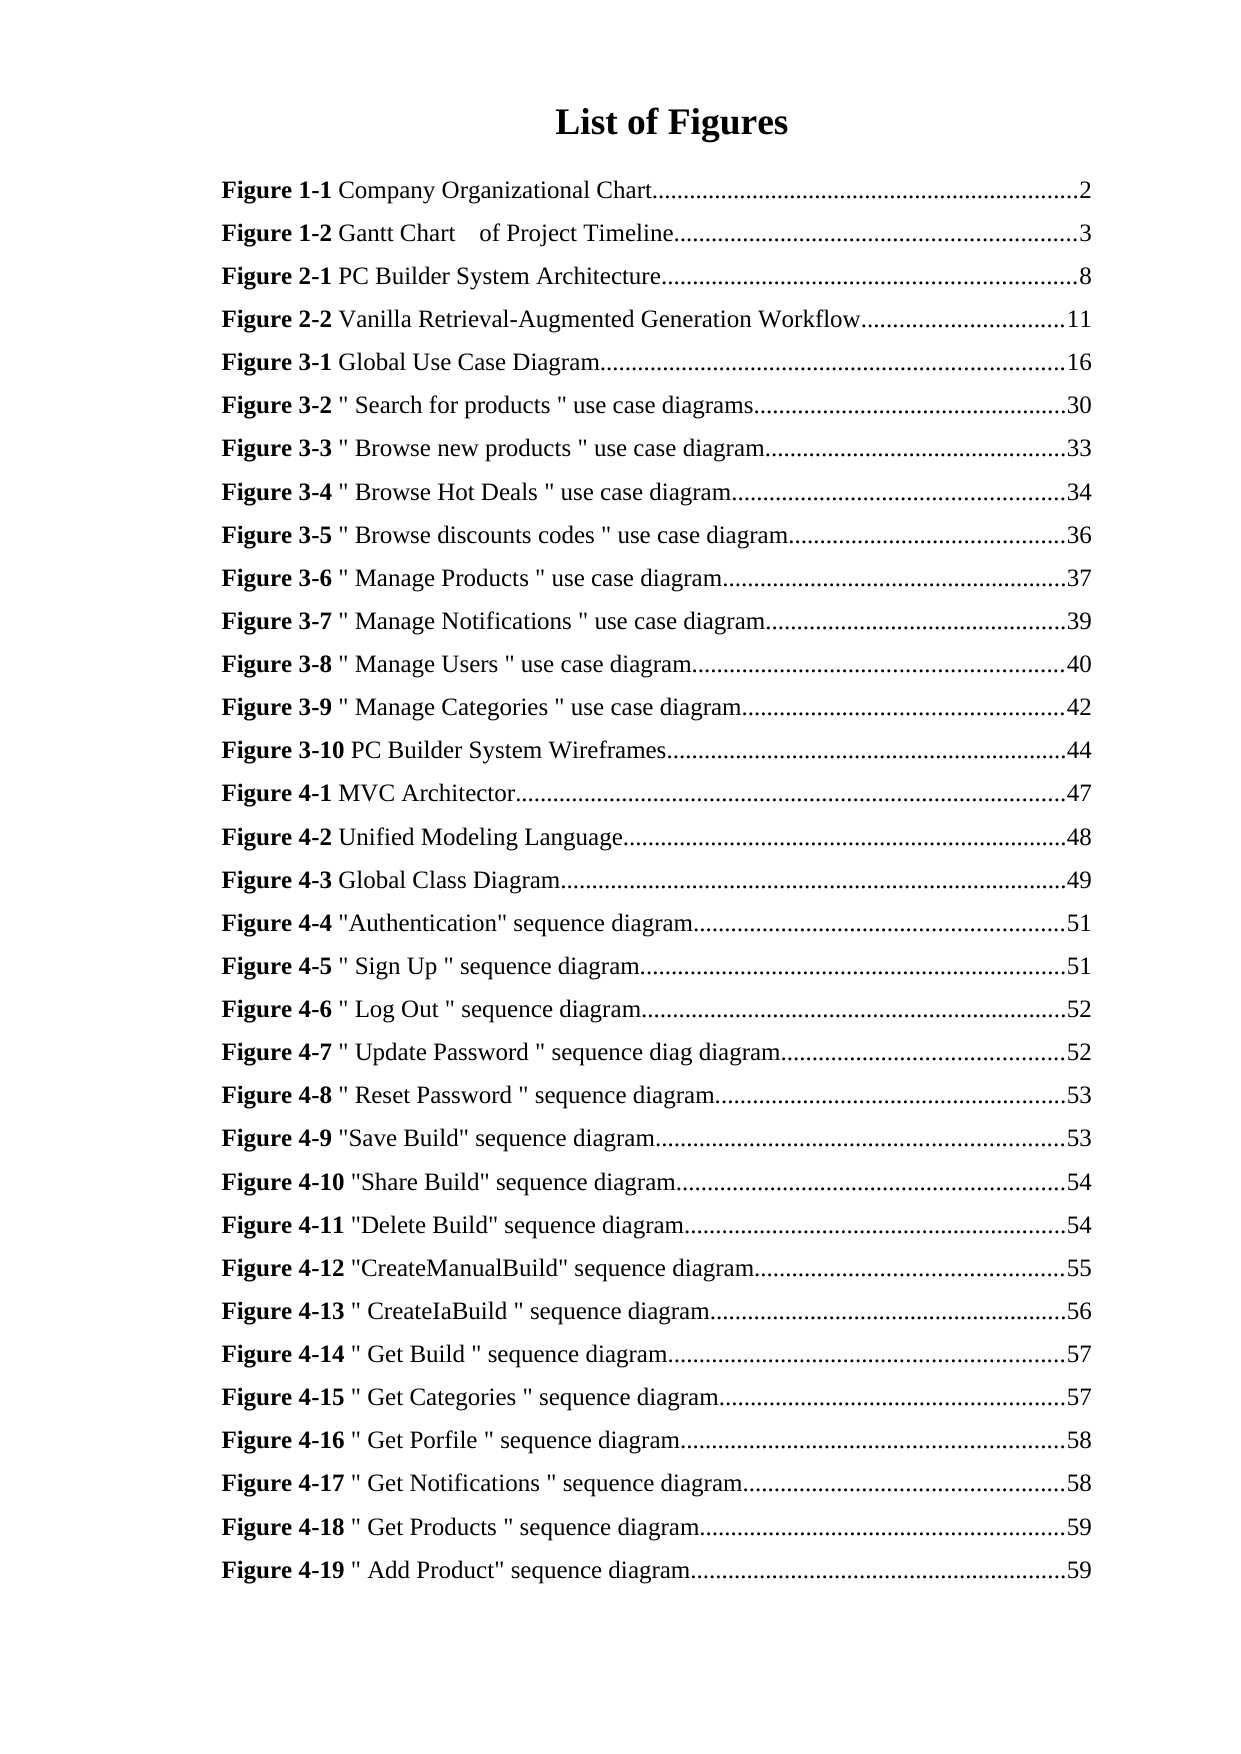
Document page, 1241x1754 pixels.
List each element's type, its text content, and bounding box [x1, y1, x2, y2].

text Figure ‎1-2 Gantt Chart of Project Timeline 3 [148, 218, 1093, 247]
text List of Figures [177, 99, 1093, 143]
text Figure ‎4-7 " Update Password " sequence diag diagram. 52 [148, 1037, 1093, 1066]
text Figure ‎4-6 " Log Out " sequence diagram. 52 [148, 994, 1093, 1023]
text Figure ‎4-1 MVC Architector. 47 [148, 778, 1093, 807]
text Figure ‎4-16 " Get Porfile " sequence diagram. 58 [148, 1425, 1093, 1454]
text Figure ‎3-8 " Manage Users " use case diagram 40 [148, 649, 1093, 678]
text Figure ‎4-10 "Share Build" sequence diagram. 54 [148, 1167, 1093, 1195]
text Figure ‎3-9 " Manage Categories " use case diagram 42 [148, 692, 1093, 721]
text Figure ‎4-2 Unified Modeling Language. 48 [148, 822, 1093, 850]
text Figure ‎4-19 " Add Product" sequence diagram. 59 [148, 1555, 1093, 1583]
text Figure ‎3-7 " Manage Notifications " use case diagram 39 [148, 606, 1093, 635]
text Figure ‎3-6 " Manage Products " use case diagram 37 [148, 563, 1093, 592]
text Figure ‎4-14 " Get Build " sequence diagram. 57 [148, 1339, 1093, 1368]
text Figure ‎4-12 "CreateManualBuild" sequence diagram. 55 [148, 1253, 1093, 1282]
text Figure ‎3-1 Global Use Case Diagram. 16 [148, 347, 1093, 376]
text Figure ‎3-4 " Browse Hot Deals " use case diagram 34 [148, 477, 1093, 505]
text Figure ‎4-9 "Save Build" sequence diagram. 53 [148, 1123, 1093, 1152]
text Figure ‎3-3 " Browse new products " use case diagram 33 [148, 433, 1093, 462]
text Figure ‎3-2 " Search for products " use case diagrams 30 [148, 390, 1093, 419]
text Figure ‎4-8 " Reset Password " sequence diagram. 53 [148, 1080, 1093, 1109]
text Figure ‎4-3 Global Class Diagram. 49 [148, 865, 1093, 893]
text Figure ‎4-11 "Delete Build" sequence diagram. 54 [148, 1210, 1093, 1238]
text Figure ‎2-1 PC Builder System Architecture 8 [148, 261, 1093, 290]
text Figure ‎4-15 " Get Categories " sequence diagram. 57 [148, 1382, 1093, 1411]
text Figure ‎1-1 Company Organizational Chart 2 [148, 175, 1093, 203]
text Figure ‎2-2 Vanilla Retrieval-Augmented Generation Workflow 11 [148, 304, 1093, 333]
text Figure ‎3-10 PC Builder System Wireframes 44 [148, 735, 1093, 764]
text Figure ‎4-18 " Get Products " sequence diagram. 59 [148, 1512, 1093, 1540]
text Figure ‎4-13 " CreateIaBuild " sequence diagram. 56 [148, 1296, 1093, 1325]
text Figure ‎4-5 " Sign Up " sequence diagram. 51 [148, 951, 1093, 980]
text Figure ‎4-4 "Authentication" sequence diagram. 51 [148, 908, 1093, 937]
text Figure ‎4-17 " Get Notifications " sequence diagram. 58 [148, 1468, 1093, 1497]
text Figure ‎3-5 " Browse discounts codes " use case diagram 36 [148, 520, 1093, 548]
